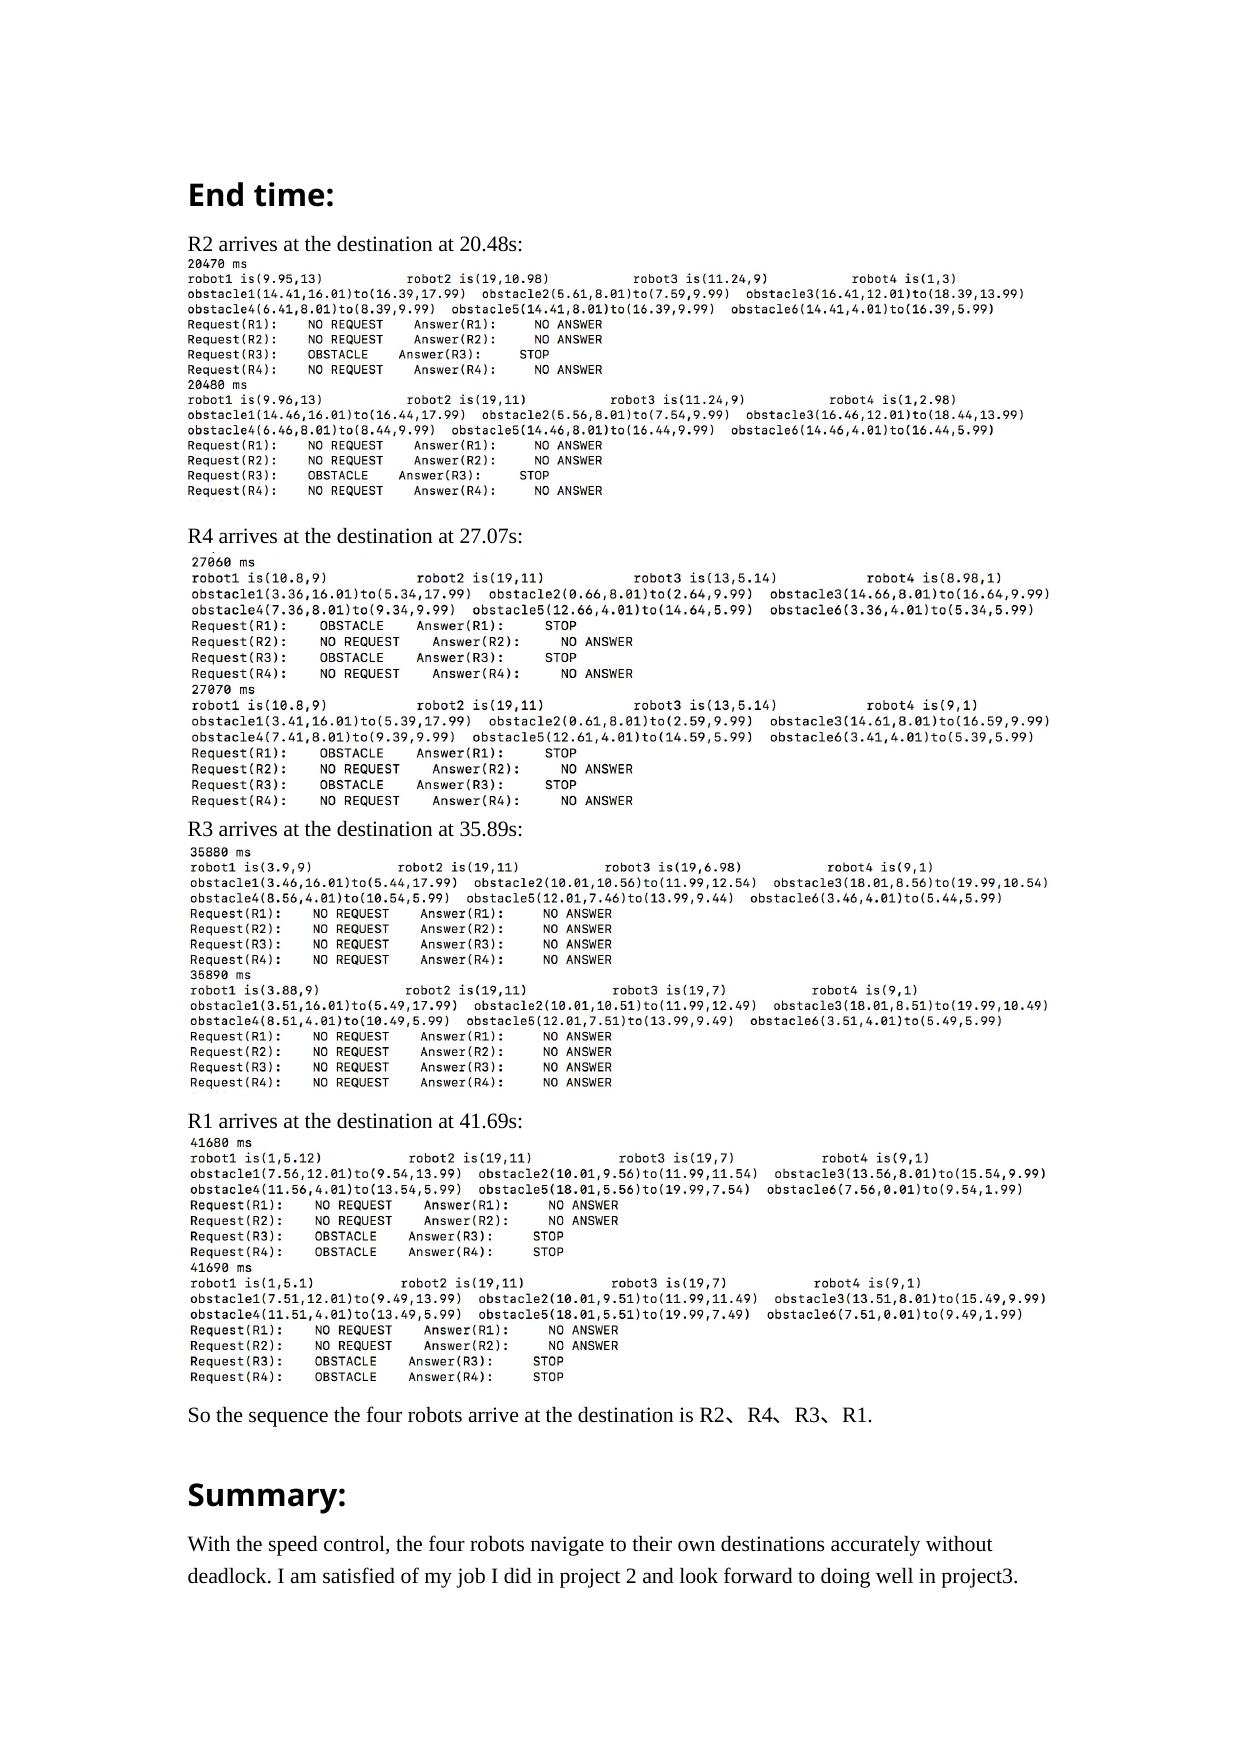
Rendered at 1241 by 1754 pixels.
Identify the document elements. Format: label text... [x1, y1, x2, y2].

text With the speed control, the four robots navigate to their own destinations accurately without [187, 1527, 1053, 1559]
text End time: [187, 162, 1053, 227]
text Summary: [187, 1462, 1053, 1527]
picture [187, 552, 1064, 810]
text R1 arrives at the destination at 41.69s: [187, 1104, 1053, 1137]
picture [187, 844, 1053, 1093]
text R4 arrives at the destination at 27.07s: [187, 519, 1053, 552]
text R3 arrives at the destination at 35.89s: [187, 812, 1053, 844]
picture [187, 1137, 1053, 1386]
text R2 arrives at the destination at 20.48s: [187, 227, 1053, 259]
picture [187, 259, 1053, 501]
text So the sequence the four robots arrive at the destination is R2、R4、R3、R1. [187, 1397, 1053, 1429]
text deadlock. I am satisfied of my job I did in project 2 and look forward to doing well in project3. [187, 1559, 1053, 1592]
